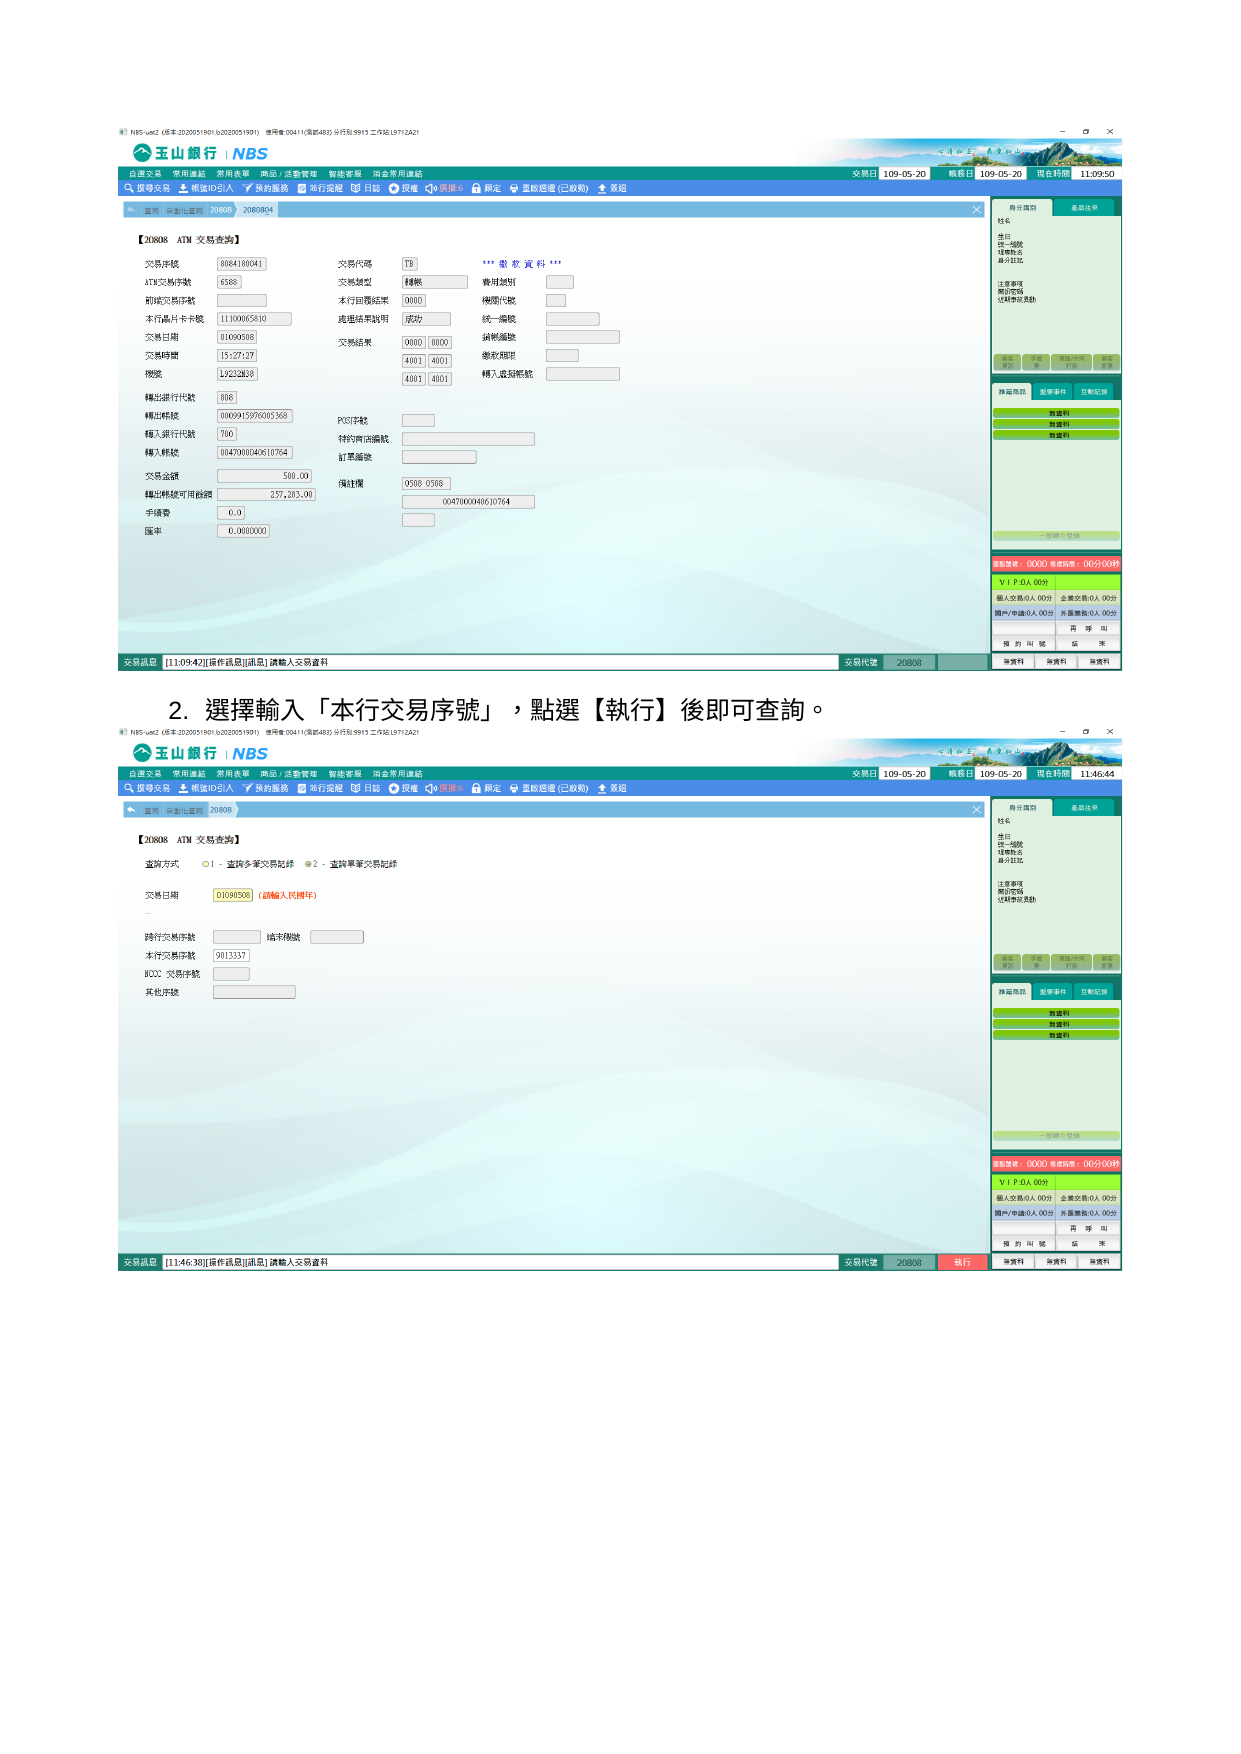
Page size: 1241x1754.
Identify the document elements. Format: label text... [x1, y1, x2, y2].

picture [118, 127, 1123, 671]
list 選擇輸入「本行交易序號」，點選【執行】後即可查詢。 [168, 689, 1122, 727]
picture [118, 727, 1123, 1271]
